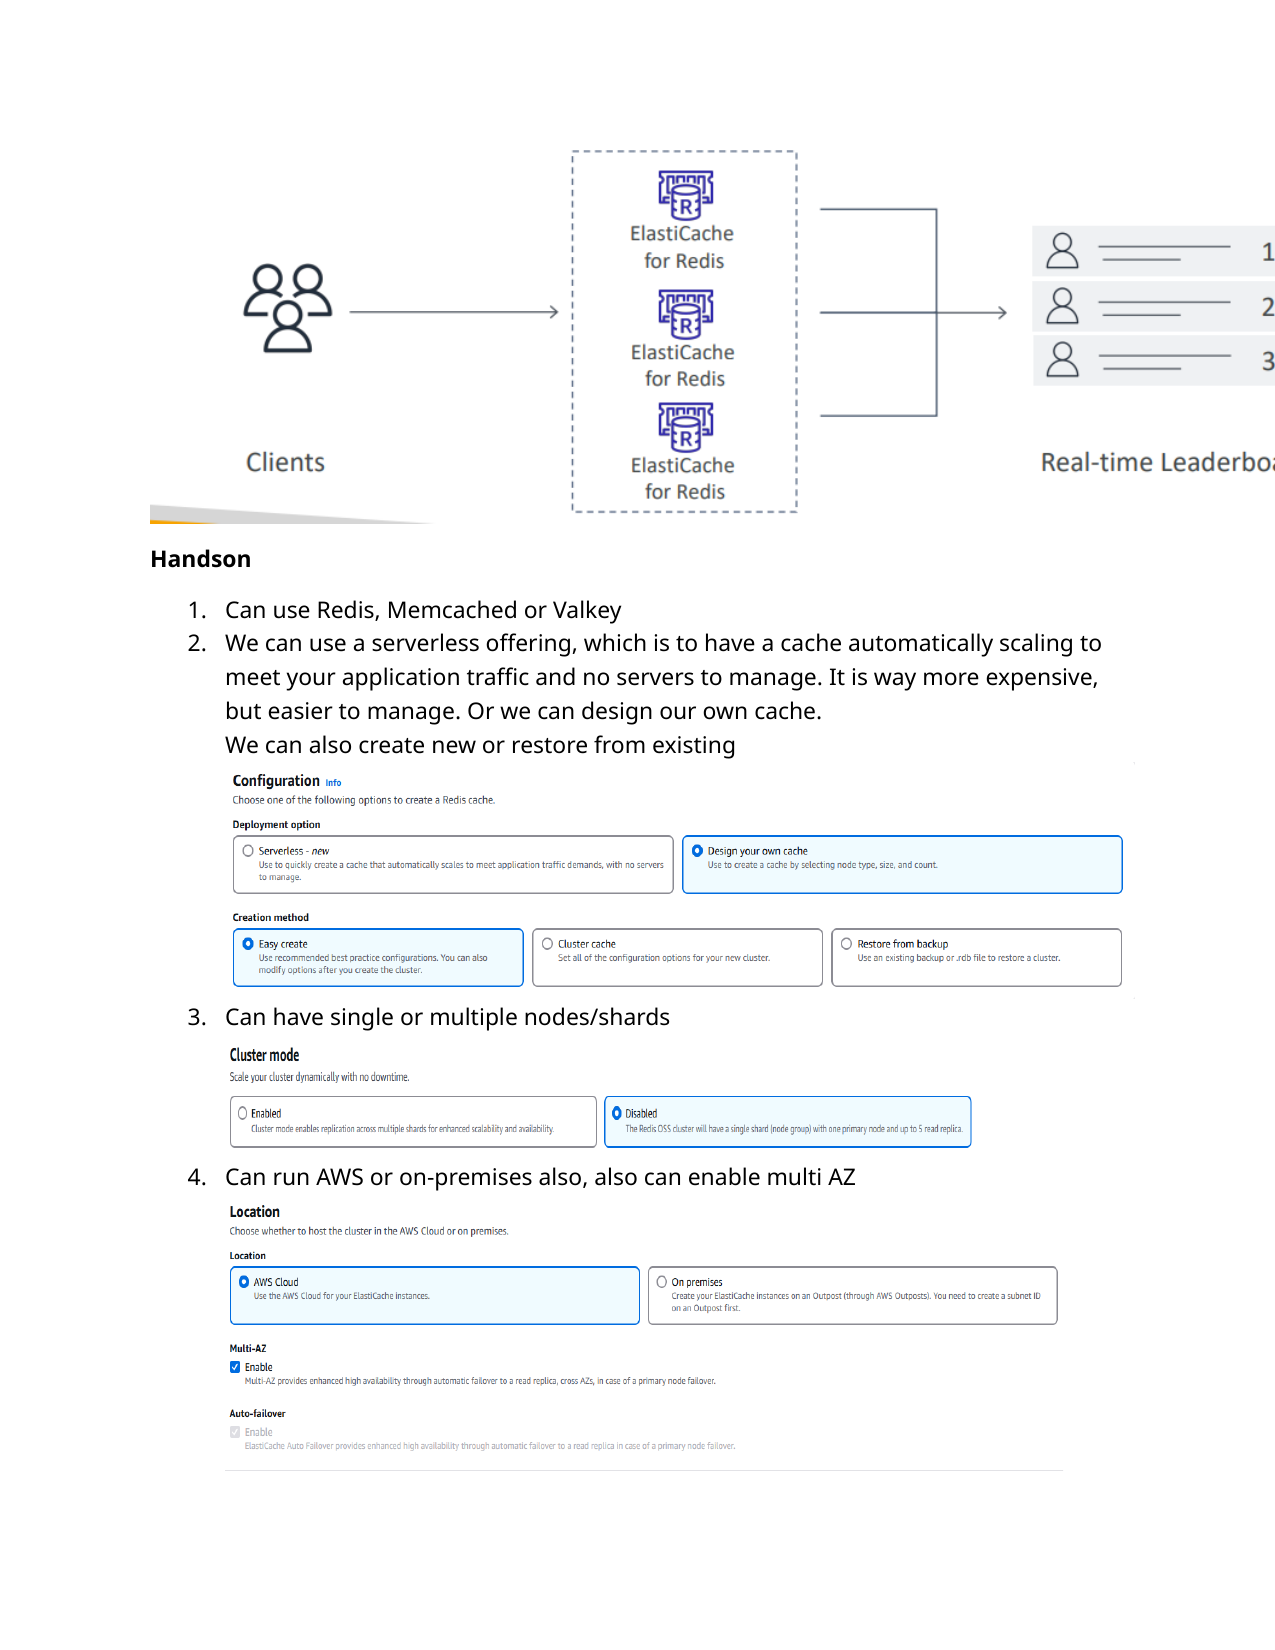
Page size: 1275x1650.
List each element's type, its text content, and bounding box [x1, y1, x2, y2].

picture [150, 150, 1275, 524]
list We can also create new or restore from existing [225, 728, 1125, 760]
list Can have single or multiple nodes/shards [187, 1001, 1125, 1032]
list Can use Redis, Memcached or Valkey [187, 593, 1125, 625]
text Handson [150, 543, 1125, 574]
list Can run AWS or on-premises also, also can enable multi AZ [187, 1161, 1125, 1192]
list We can use a serverless offering, which is to have a cache automatically scaling to meet your application traffic and no servers to manage. It is way more expensive, but easier to manage. Or we can design our own cache. [187, 627, 1125, 726]
picture [225, 1194, 1064, 1474]
picture [225, 762, 1135, 999]
picture [225, 1034, 977, 1159]
